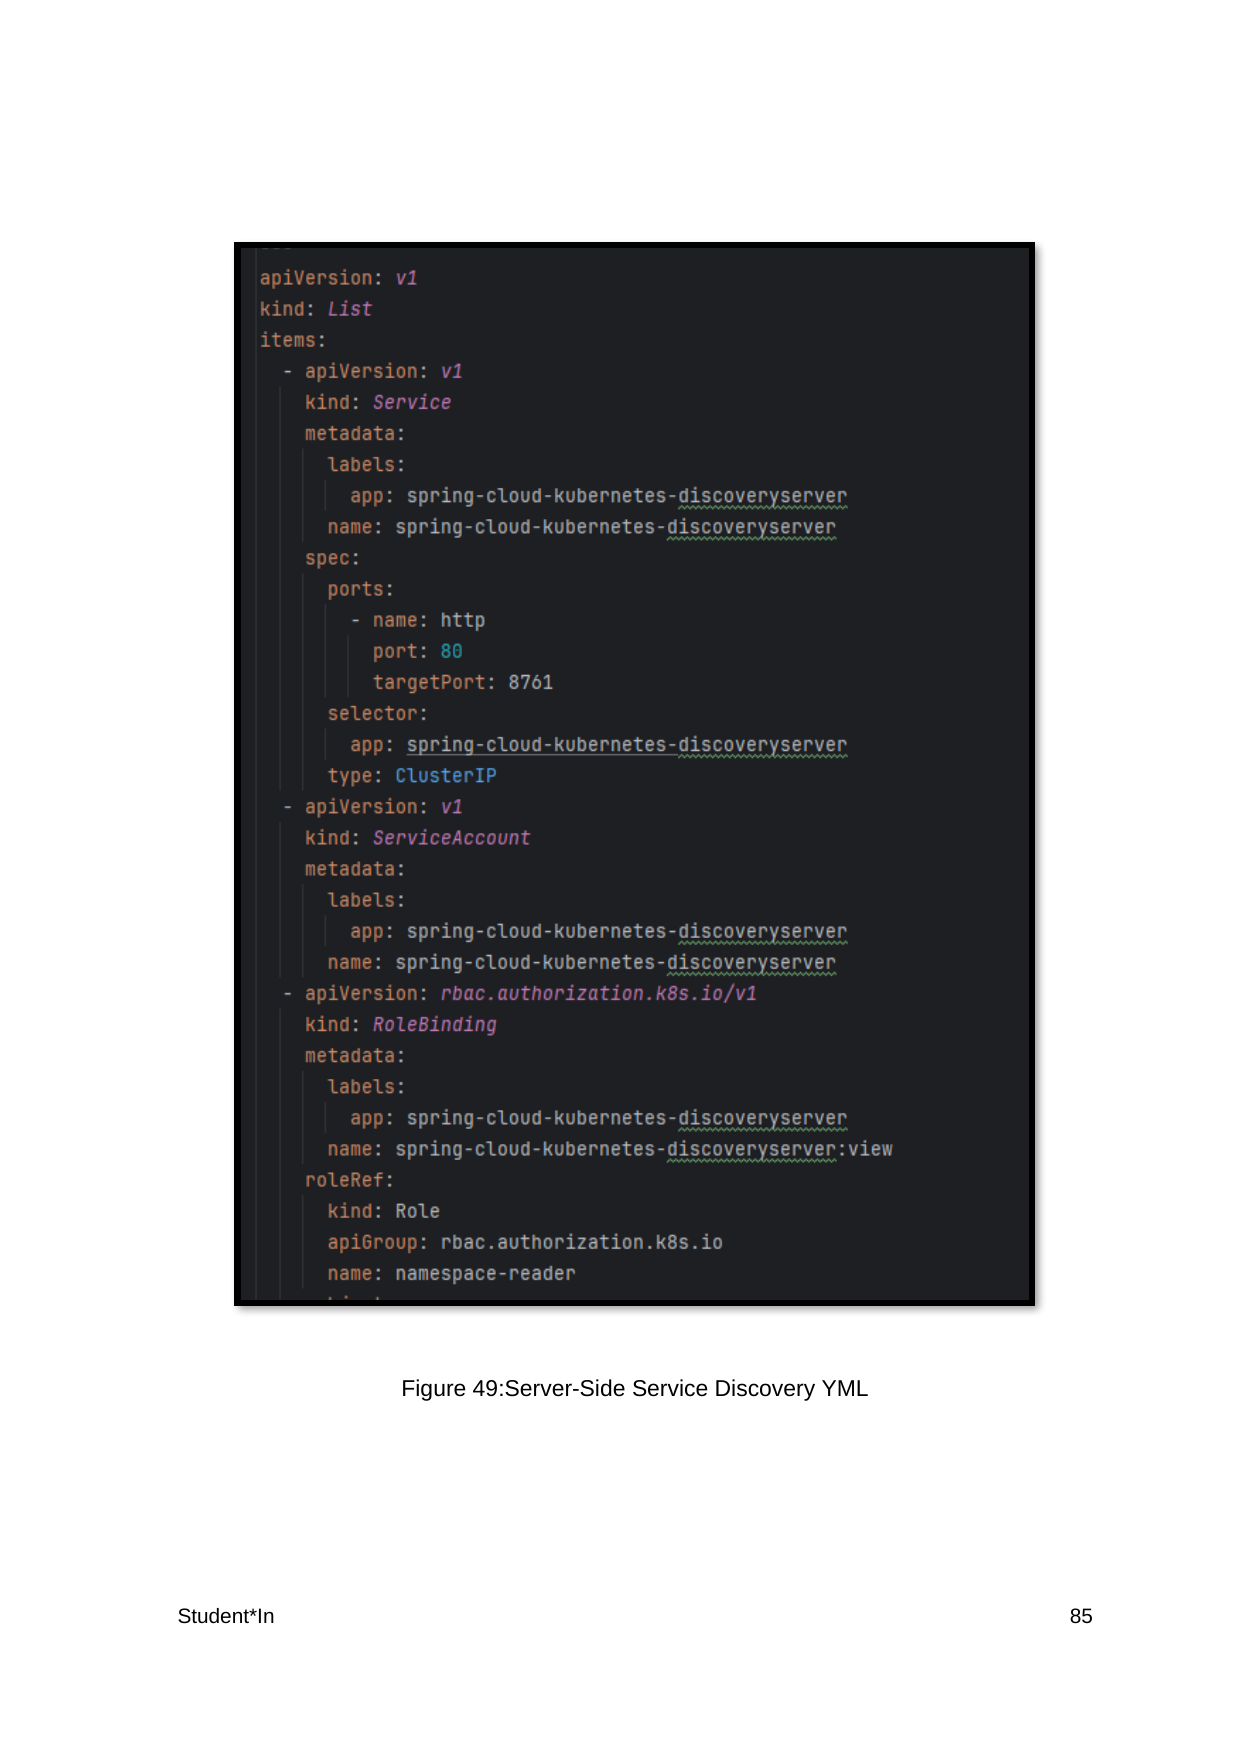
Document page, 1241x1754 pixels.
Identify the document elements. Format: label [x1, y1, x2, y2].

picture [241, 248, 1029, 1300]
